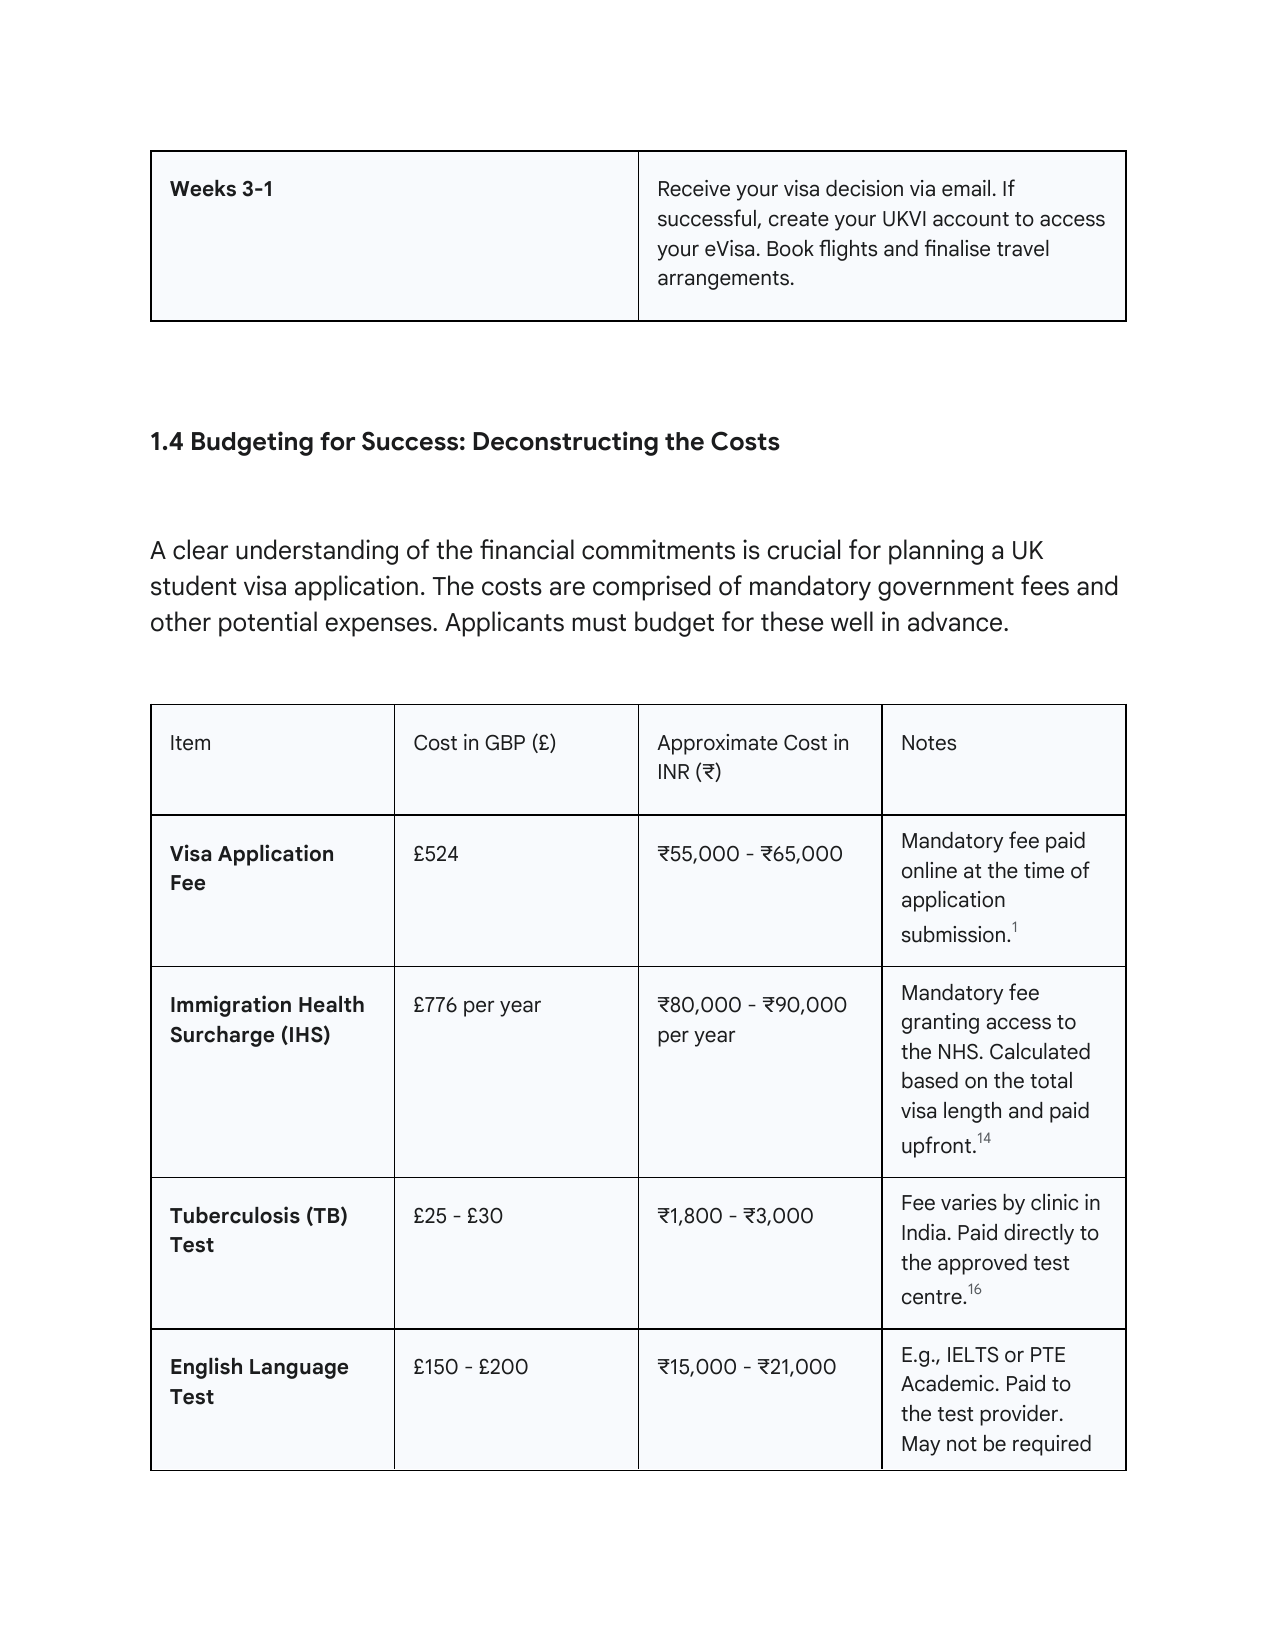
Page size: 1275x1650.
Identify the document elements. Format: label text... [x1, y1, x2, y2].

table_cell £524 [395, 816, 638, 966]
table_cell ₹55,000 - ₹65,000 [639, 816, 881, 966]
table_cell Fee varies by clinic in India. Paid directly to the approved test centre.16 [883, 1178, 1125, 1328]
subtitle 1.4 Budgeting for Success: Deconstructing the Costs [150, 427, 1125, 458]
table_header Cost in GBP (£) [395, 705, 638, 814]
table_cell Tuberculosis (TB) Test [152, 1178, 394, 1328]
table_cell Mandatory fee paid online at the time of application submission.1 [883, 816, 1125, 966]
table_cell £25 - £30 [395, 1178, 638, 1328]
table_cell ₹80,000 - ₹90,000 per year [639, 967, 881, 1176]
table_cell Mandatory fee granting access to the NHS. Calculated based on the total visa length and paid upfront.14 [883, 967, 1125, 1176]
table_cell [152, 1330, 394, 1469]
text A clear understanding of the financial commitments is crucial for planning a UK student visa application. The costs are comprised of mandatory government fees and other potential expenses. Applicants must budget for these well in advance. [150, 536, 1125, 638]
table_cell ₹1,800 - ₹3,000 [639, 1178, 881, 1328]
table_cell £776 per year [395, 967, 638, 1176]
table_cell Weeks 3-1 [152, 152, 638, 320]
table_header Approximate Cost in INR (₹) [639, 705, 881, 814]
table_cell Receive your visa decision via email. If successful, create your UKVI account to access your eVisa. Book flights and finalise travel arrangements. [639, 152, 1125, 320]
table_header Notes [883, 705, 1125, 814]
table_cell Immigration Health Surcharge (IHS) [152, 967, 394, 1176]
table_cell £150 - £200 [395, 1330, 638, 1469]
table_cell ₹15,000 - ₹21,000 [639, 1330, 881, 1469]
table_header Item [152, 705, 394, 814]
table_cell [883, 1330, 1125, 1469]
table_cell Visa Application Fee [152, 816, 394, 966]
